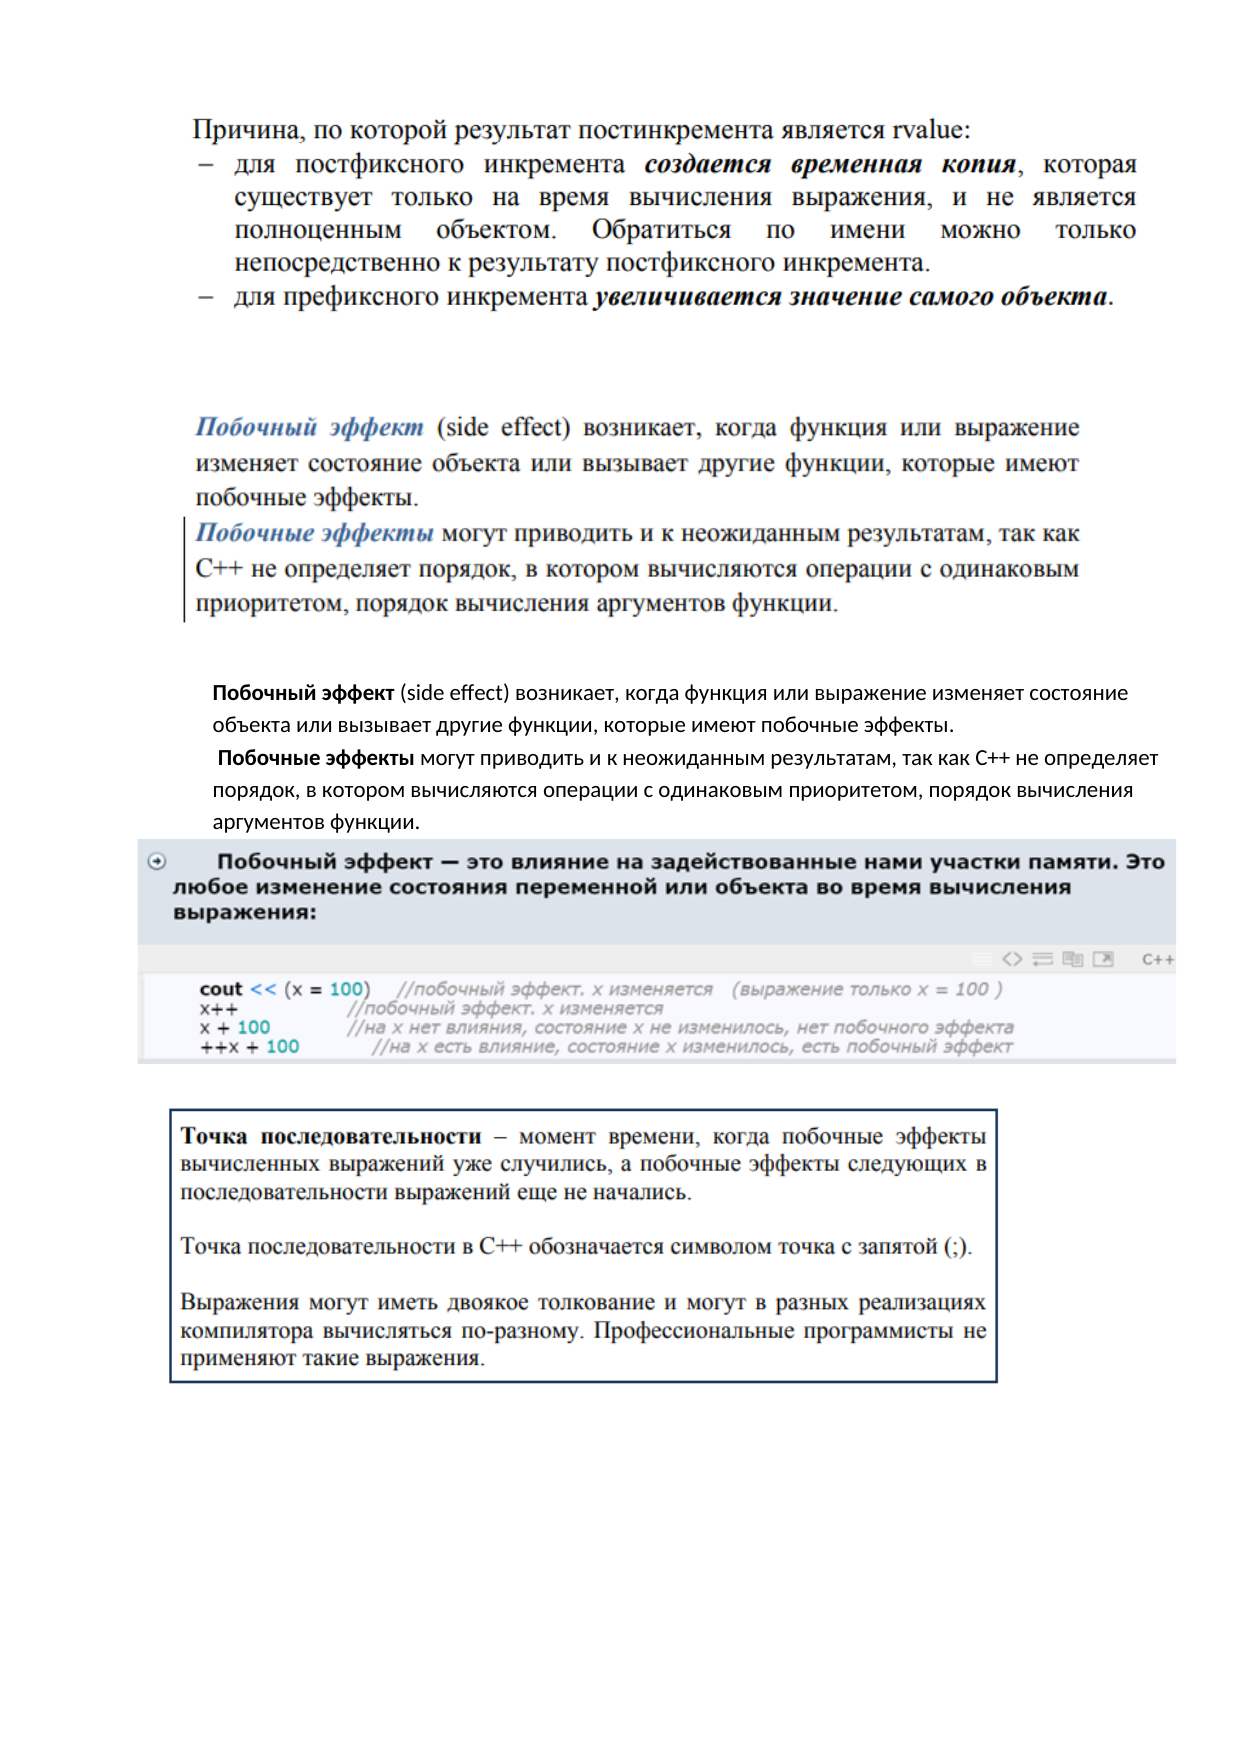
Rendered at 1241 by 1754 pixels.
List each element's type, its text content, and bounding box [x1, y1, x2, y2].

list Побочный эффект (side effect) возникает, когда функция или выражение изменяет состояние объекта или вызывает другие функции, которые имеют побочные эффекты. [212, 678, 1164, 738]
list Побочные эффекты могут приводить и к неожиданным результатам, так как C++ не определяет порядок, в котором вычисляются операции с одинаковым приоритетом, порядок вычисления аргументов функции. [212, 743, 1164, 835]
picture [137, 397, 1112, 654]
picture [137, 1088, 1024, 1408]
picture [137, 839, 1177, 1064]
picture [137, 108, 1177, 373]
